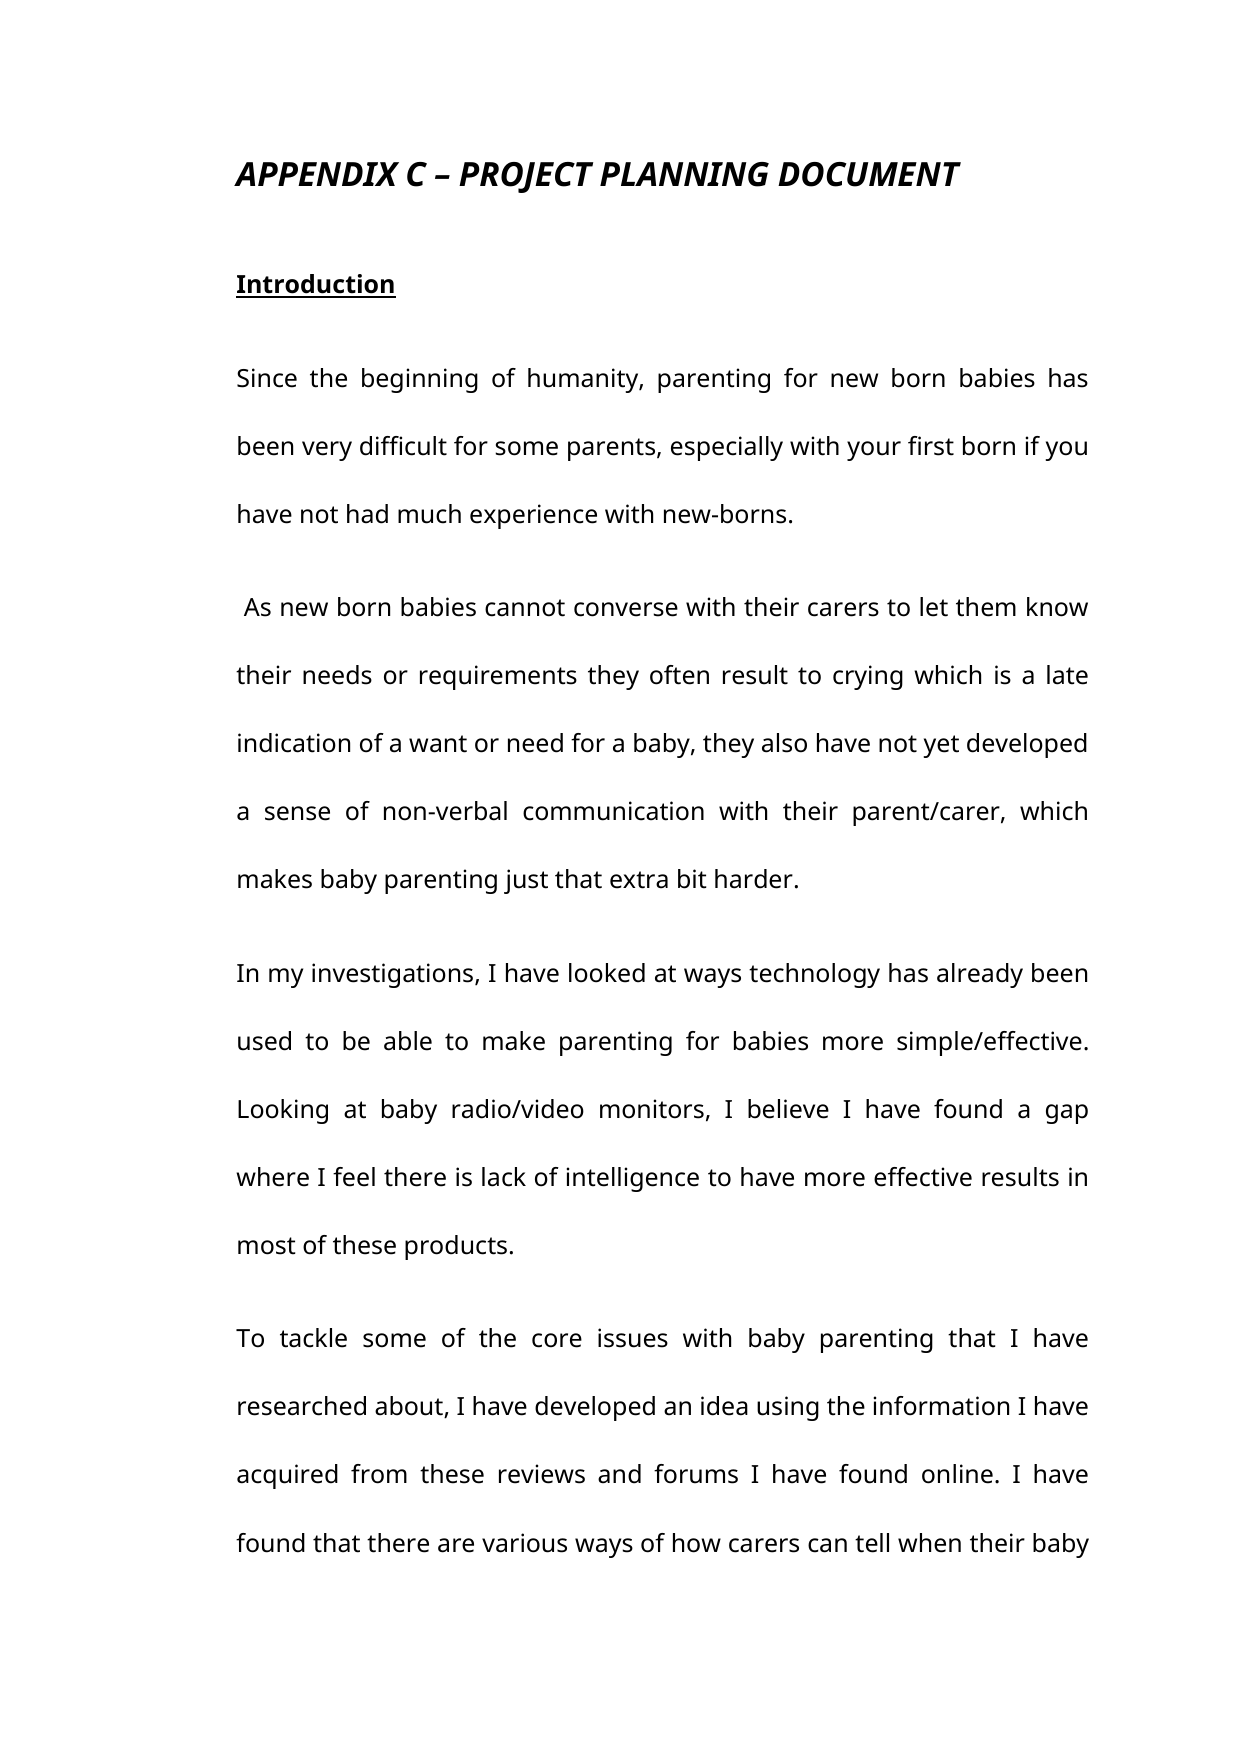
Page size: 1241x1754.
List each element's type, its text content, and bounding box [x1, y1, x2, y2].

text In my investigations, I have looked at ways technology has already been used to be able to make parenting for babies more simple/effective. Looking at baby radio/video monitors, I believe I have found a gap where I feel there is lack of intelligence to have more effective results in most of these products. [236, 955, 1090, 1262]
subtitle Appendix c – Project planning document [236, 151, 1090, 197]
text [236, 1321, 1090, 1559]
text Introduction [236, 267, 1090, 301]
text Since the beginning of humanity, parenting for new born babies has been very difficult for some parents, especially with your first born if you have not had much experience with new-borns. [236, 360, 1090, 531]
text As new born babies cannot converse with their carers to let them know their needs or requirements they often result to crying which is a late indication of a want or need for a baby, they also have not yet developed a sense of non-verbal communication with their parent/carer, which makes baby parenting just that extra bit harder. [236, 589, 1090, 896]
